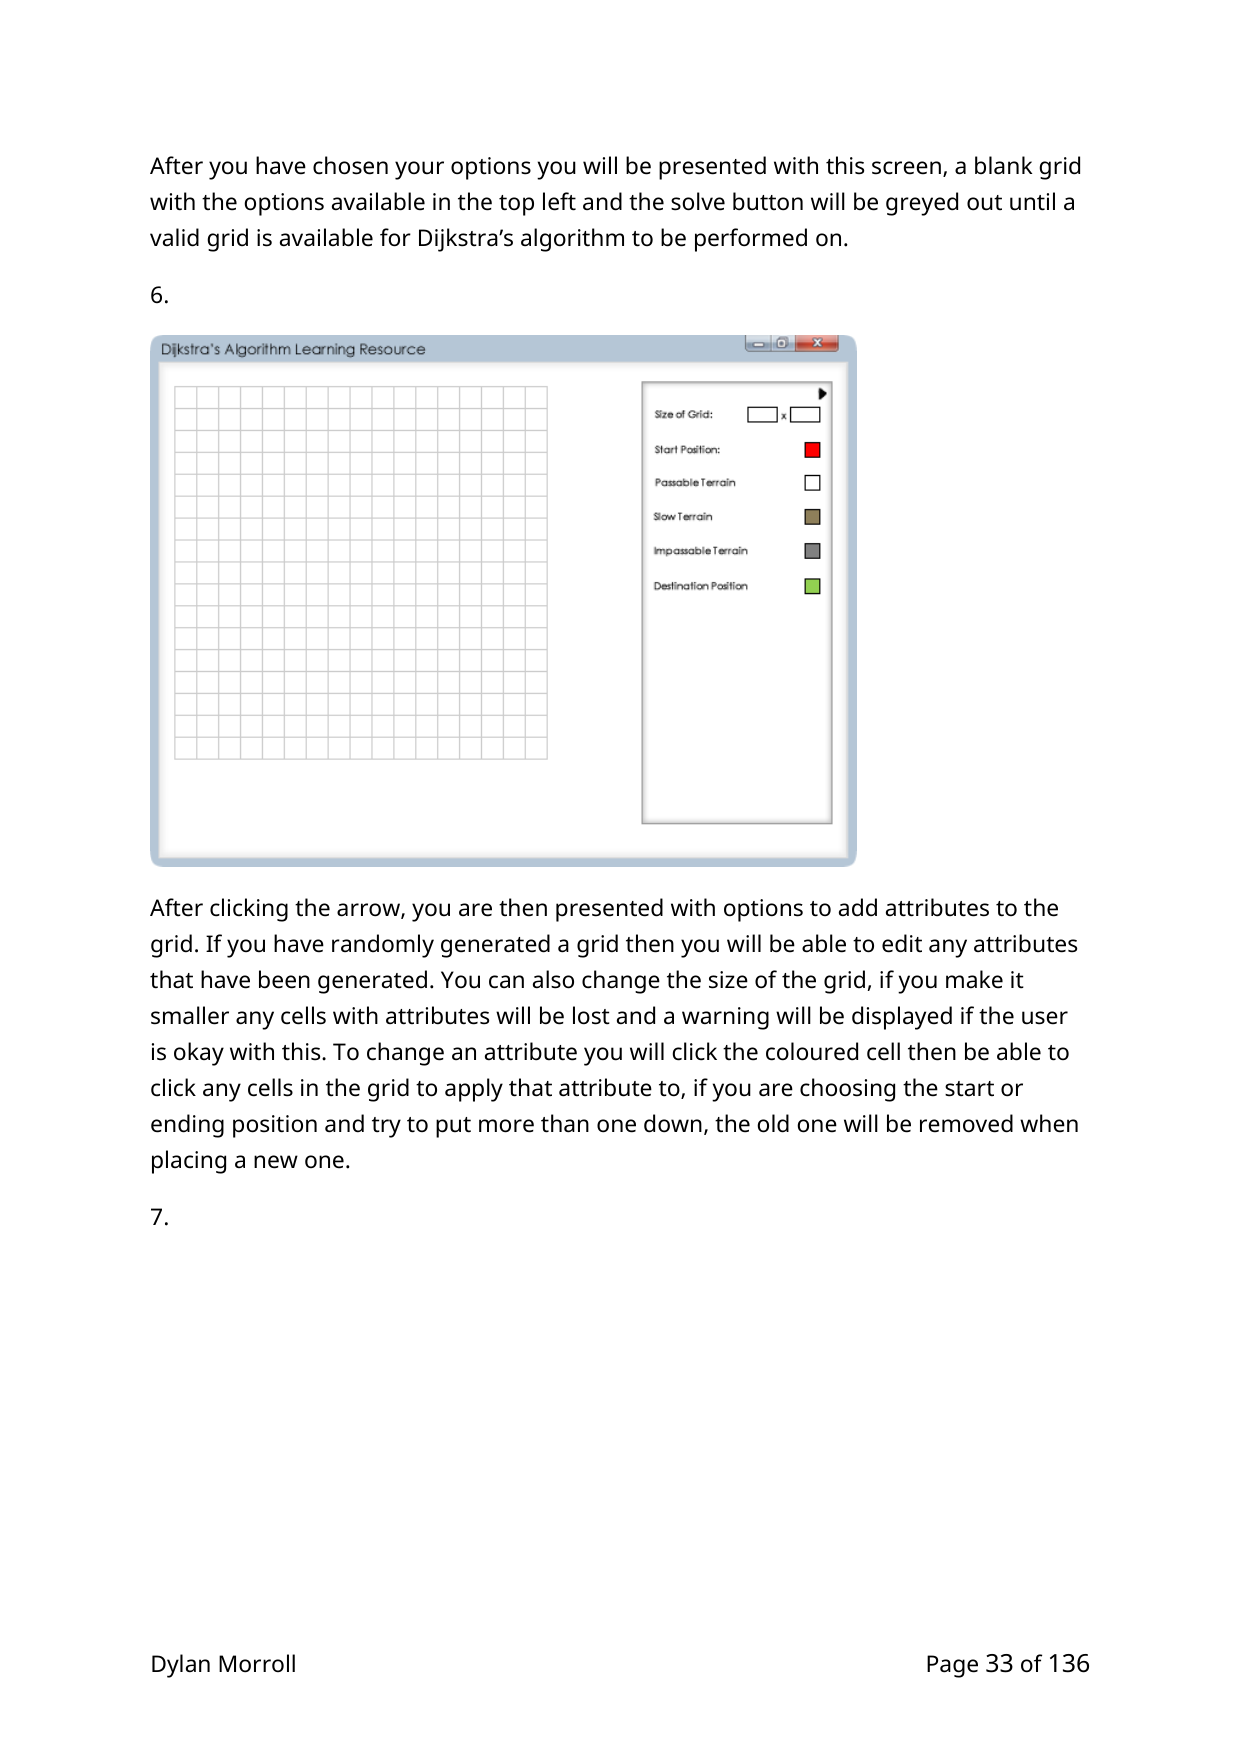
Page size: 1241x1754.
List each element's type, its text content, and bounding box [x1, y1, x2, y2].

text After clicking the arrow, you are then presented with options to add attributes to the grid. If you have randomly generated a grid then you will be able to edit any attributes that have been generated. You can also change the size of the grid, if you make it smaller any cells with attributes will be lost and a warning will be displayed if the user is okay with this. To change an attribute you will click the coloured cell then be able to click any cells in the grid to apply that attribute to, if you are choosing the start or ending position and try to put more than one down, the old one will be removed when placing a new one. [150, 892, 1090, 1175]
text 6. [150, 279, 1090, 310]
picture [150, 335, 857, 867]
text After you have chosen your options you will be presented with this screen, a blank grid with the options available in the top left and the solve button will be greyed out until a valid grid is available for Dijkstra’s algorithm to be performed on. [150, 150, 1090, 253]
text 7. [150, 1201, 1090, 1232]
